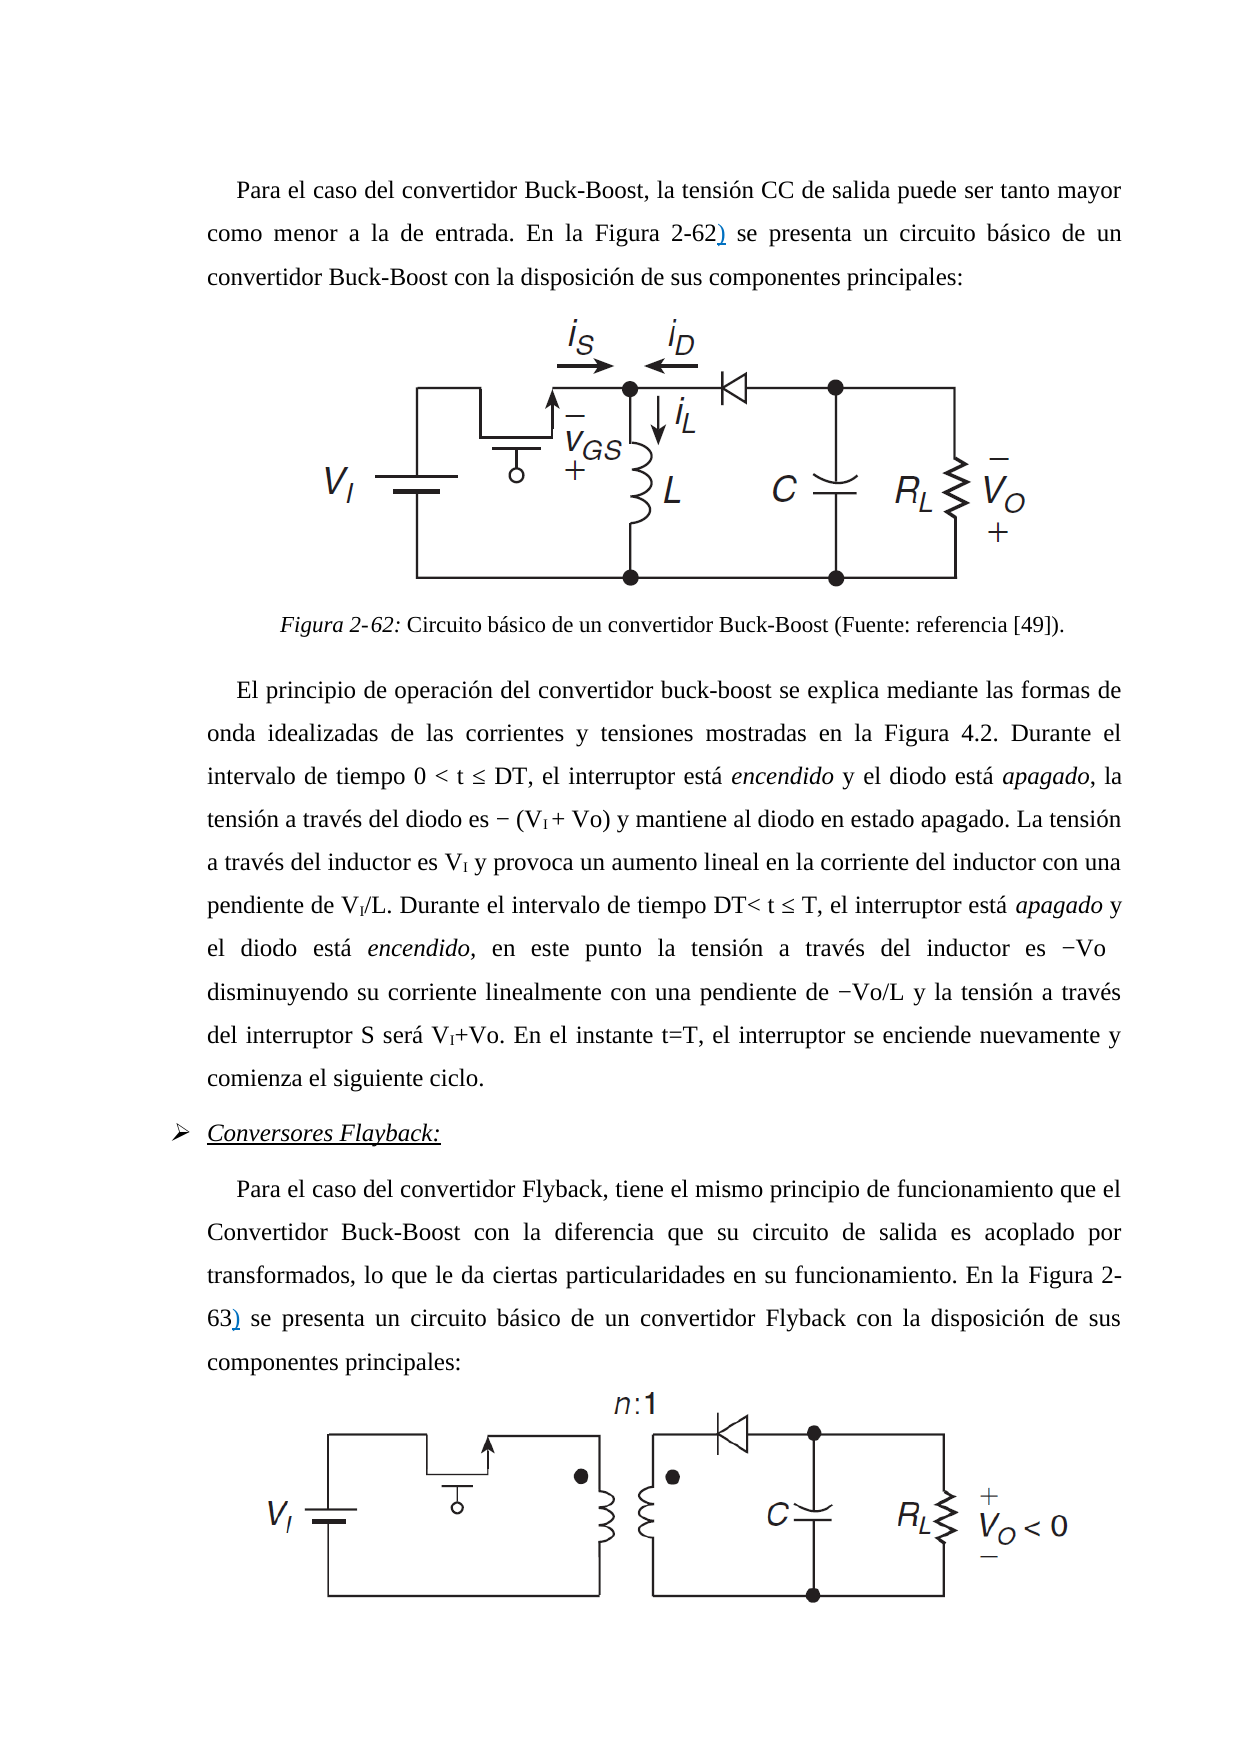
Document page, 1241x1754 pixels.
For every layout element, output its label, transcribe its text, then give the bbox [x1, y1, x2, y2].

text El principio de operación del convertidor buck-boost se explica mediante las formas de onda idealizadas de las corrientes y tensiones mostradas en la Figura 4.2. Durante el intervalo de tiempo 0 < t ≤ DT, el interruptor está encendido y el diodo está apagado, la tensión a través del diodo es − (VI + Vo) y mantiene al diodo en estado apagado. La tensión a través del inductor es VI​ y provoca un aumento lineal en la corriente del inductor con una pendiente de VI​/L. Durante el intervalo de tiempo DT< t ≤ T, el interruptor está apagado y el diodo está encendido, en este punto la tensión a través del inductor es −Vo ​ disminuyendo su corriente linealmente con una pendiente de −Vo/L y la tensión a través del interruptor S será VI+Vo. En el instante t=T, el interruptor se enciende nuevamente y comienza el siguiente ciclo. [207, 675, 1122, 1092]
picture [257, 1382, 1079, 1620]
list Conversores Flayback: [169, 1118, 1122, 1147]
picture [312, 310, 1035, 601]
